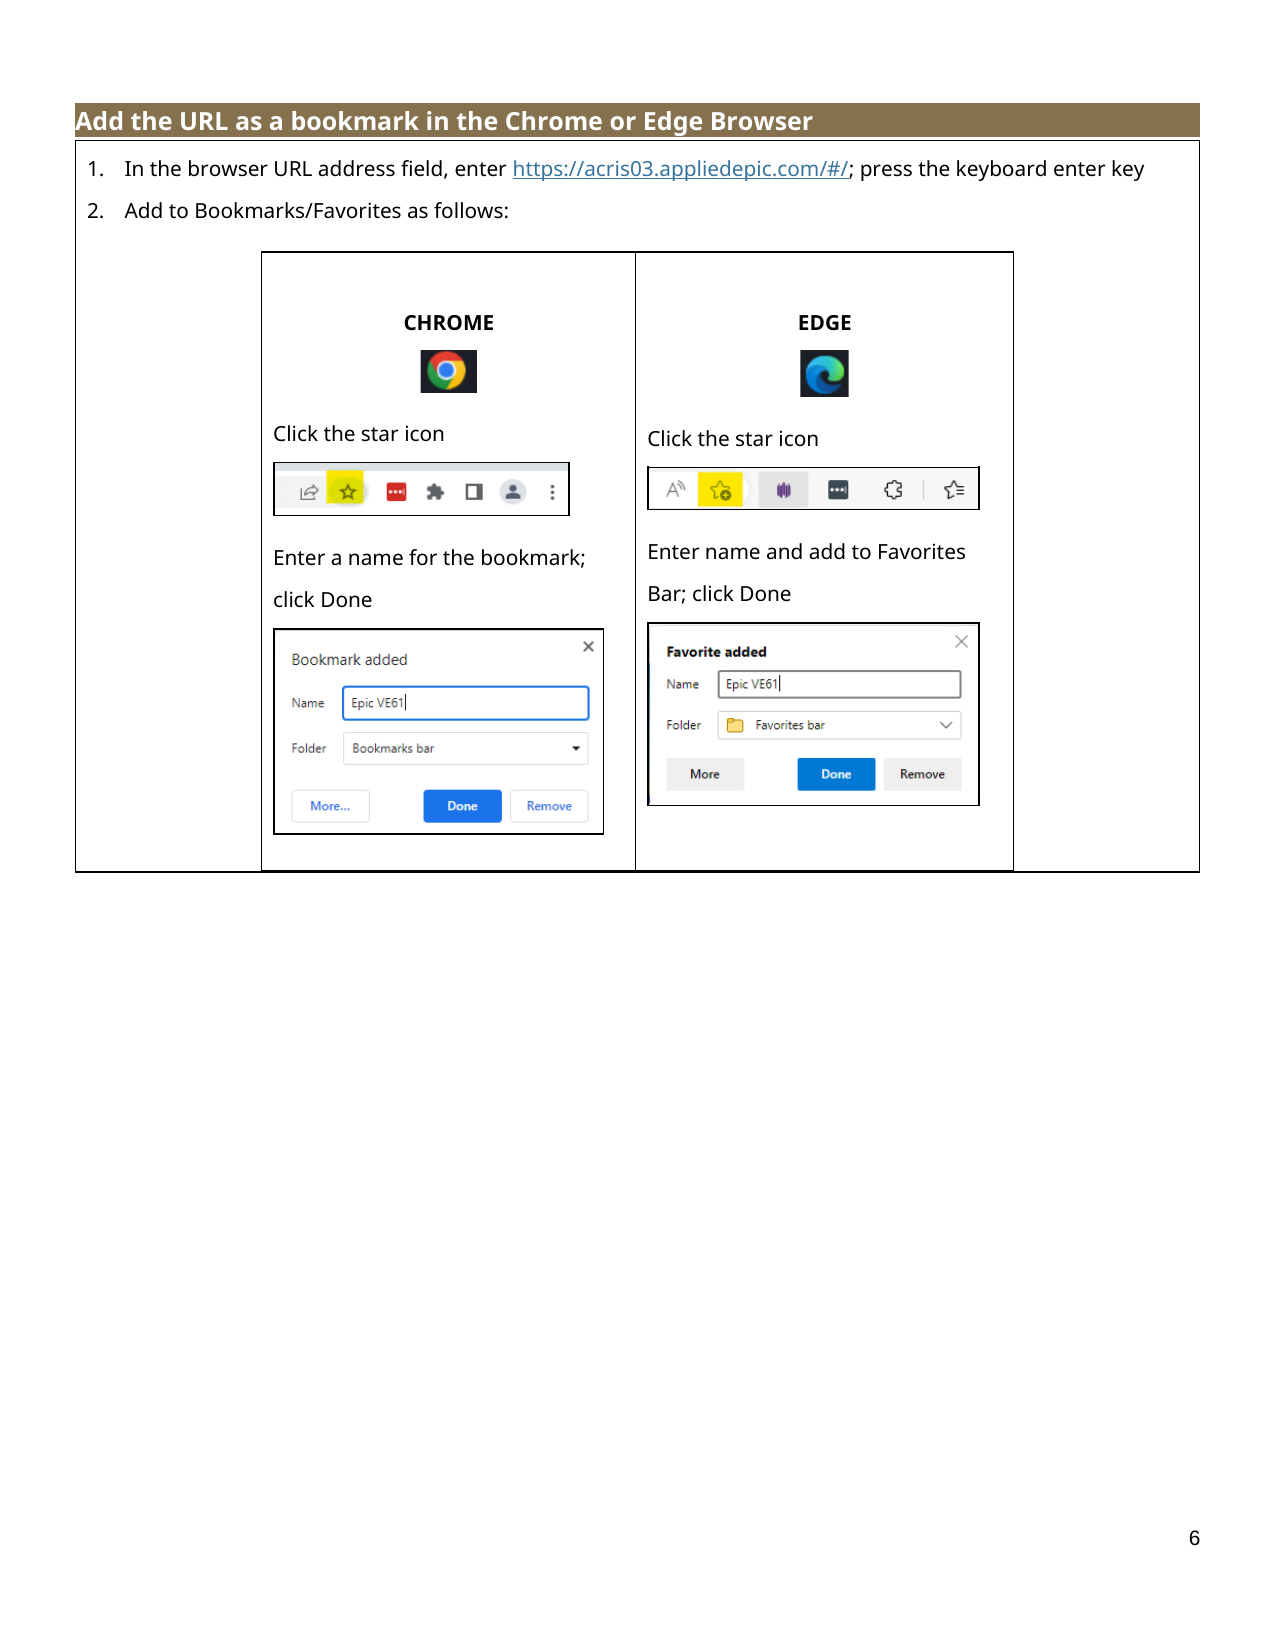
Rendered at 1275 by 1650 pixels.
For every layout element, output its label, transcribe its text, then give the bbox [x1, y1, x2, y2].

picture [649, 468, 978, 509]
table_header In the browser URL address field, enter https://acris03.appliedepic.com/#/; press the keyboard enter key Add to Bookmarks/Favorites as follows: [76, 141, 1199, 871]
picture [275, 630, 603, 833]
picture [420, 350, 477, 393]
picture [649, 624, 978, 805]
subtitle Add the URL as a bookmark in the Chrome or Edge Browser [75, 103, 1200, 137]
picture [800, 350, 849, 397]
picture [275, 463, 568, 515]
